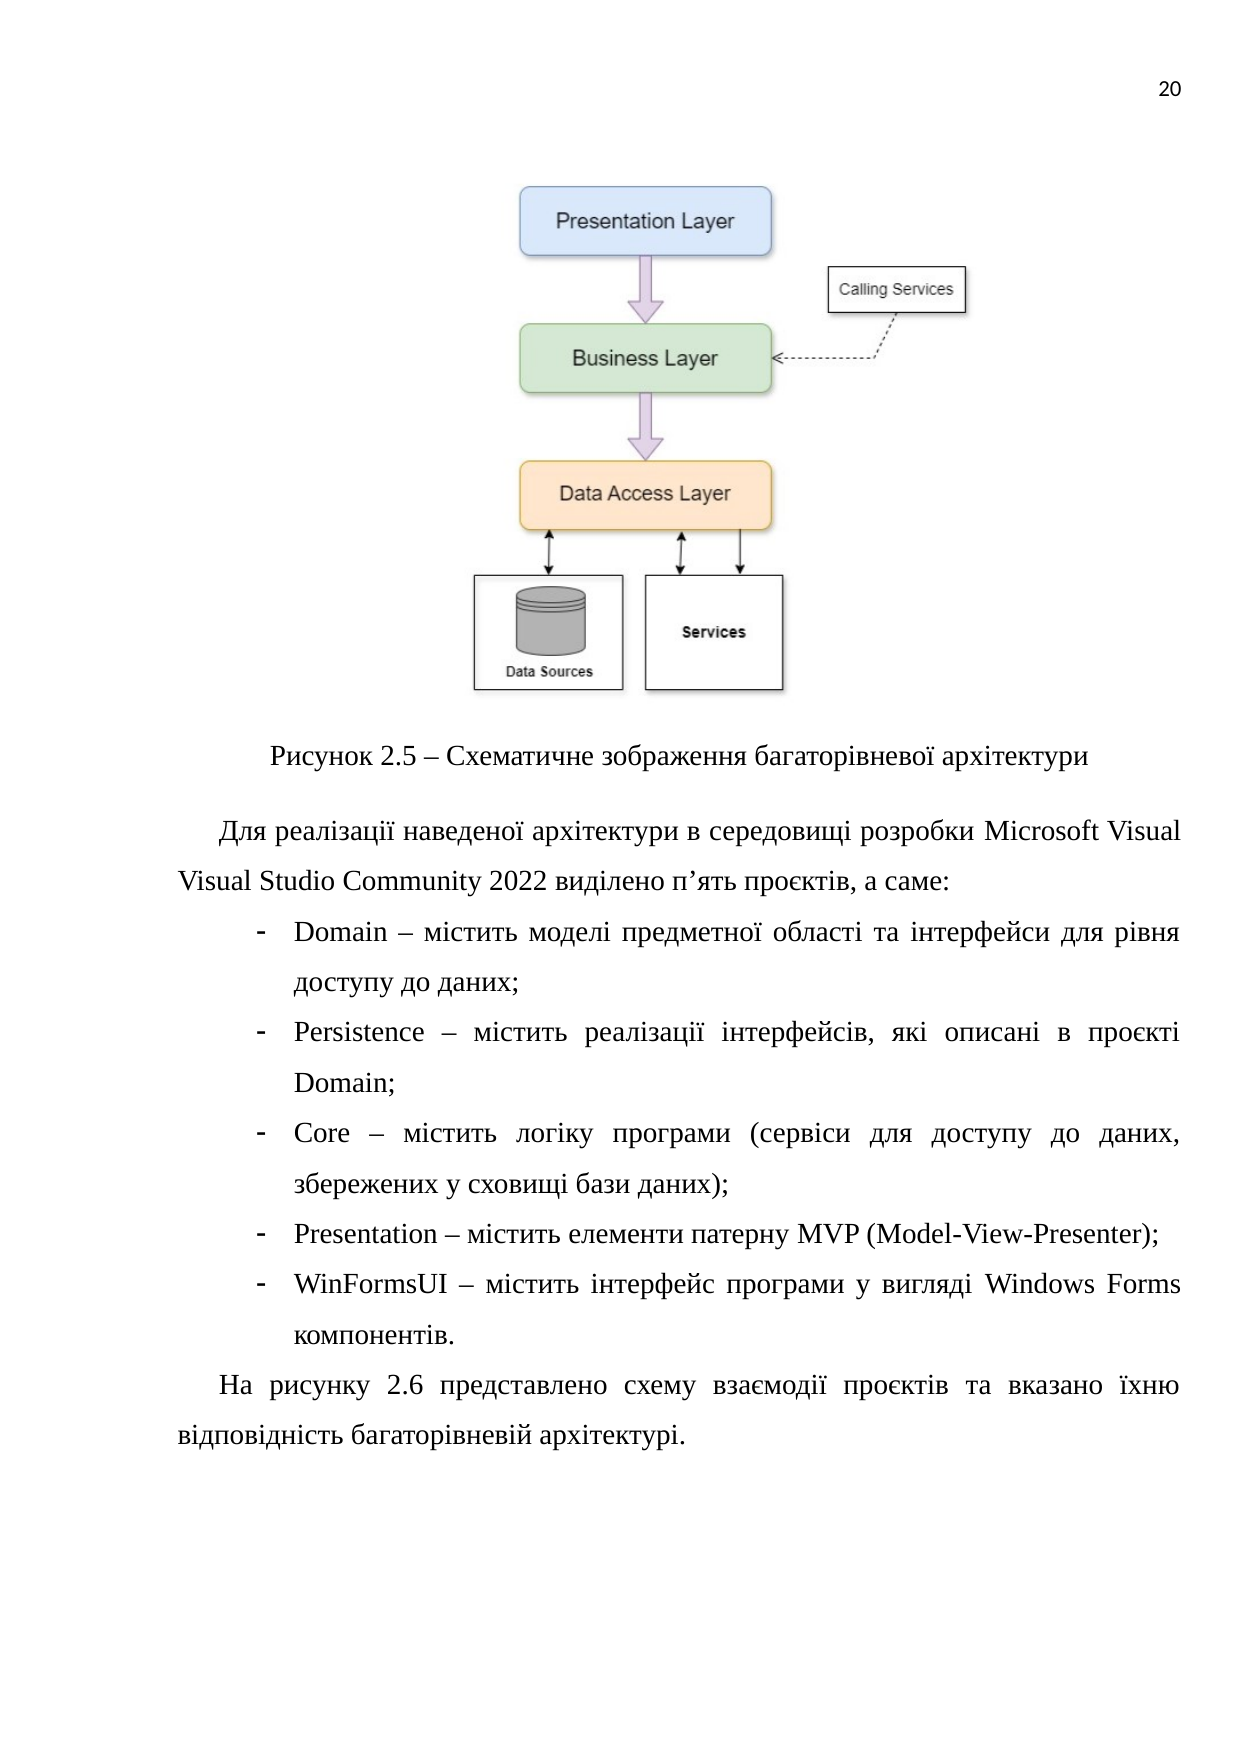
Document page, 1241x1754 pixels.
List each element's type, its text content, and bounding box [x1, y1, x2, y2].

list Presentation – містить елементи патерну MVP (Model-View-Presenter); [256, 1216, 1181, 1250]
list Persistence – містить реалізації інтерфейсів, які описані в проєкті Domain; [256, 1014, 1181, 1098]
list WinFormsUI – містить інтерфейс програми у вигляді Windows Forms компонентів. [256, 1266, 1181, 1350]
picture [410, 130, 989, 712]
list Core – містить логіку програми (сервіси для доступу до даних, збережених у сховищі бази даних); [256, 1115, 1181, 1199]
list Domain – містить моделі предметної області та інтерфейси для рівня доступу до даних; [256, 914, 1181, 998]
text На рисунку 2.6 представлено схему взаємодії проєктів та вказано їхню відповідність багаторівневій архітектурі. [177, 1367, 1181, 1451]
text Рисунок 2.5 – Схематичне зображення багаторівневої архітектури [177, 738, 1181, 771]
list Для реалізації наведеної архітектури в середовищі розробки Microsoft Visual Visual Studio Community 2022 виділено п’ять проєктів, а саме: [177, 813, 1181, 897]
